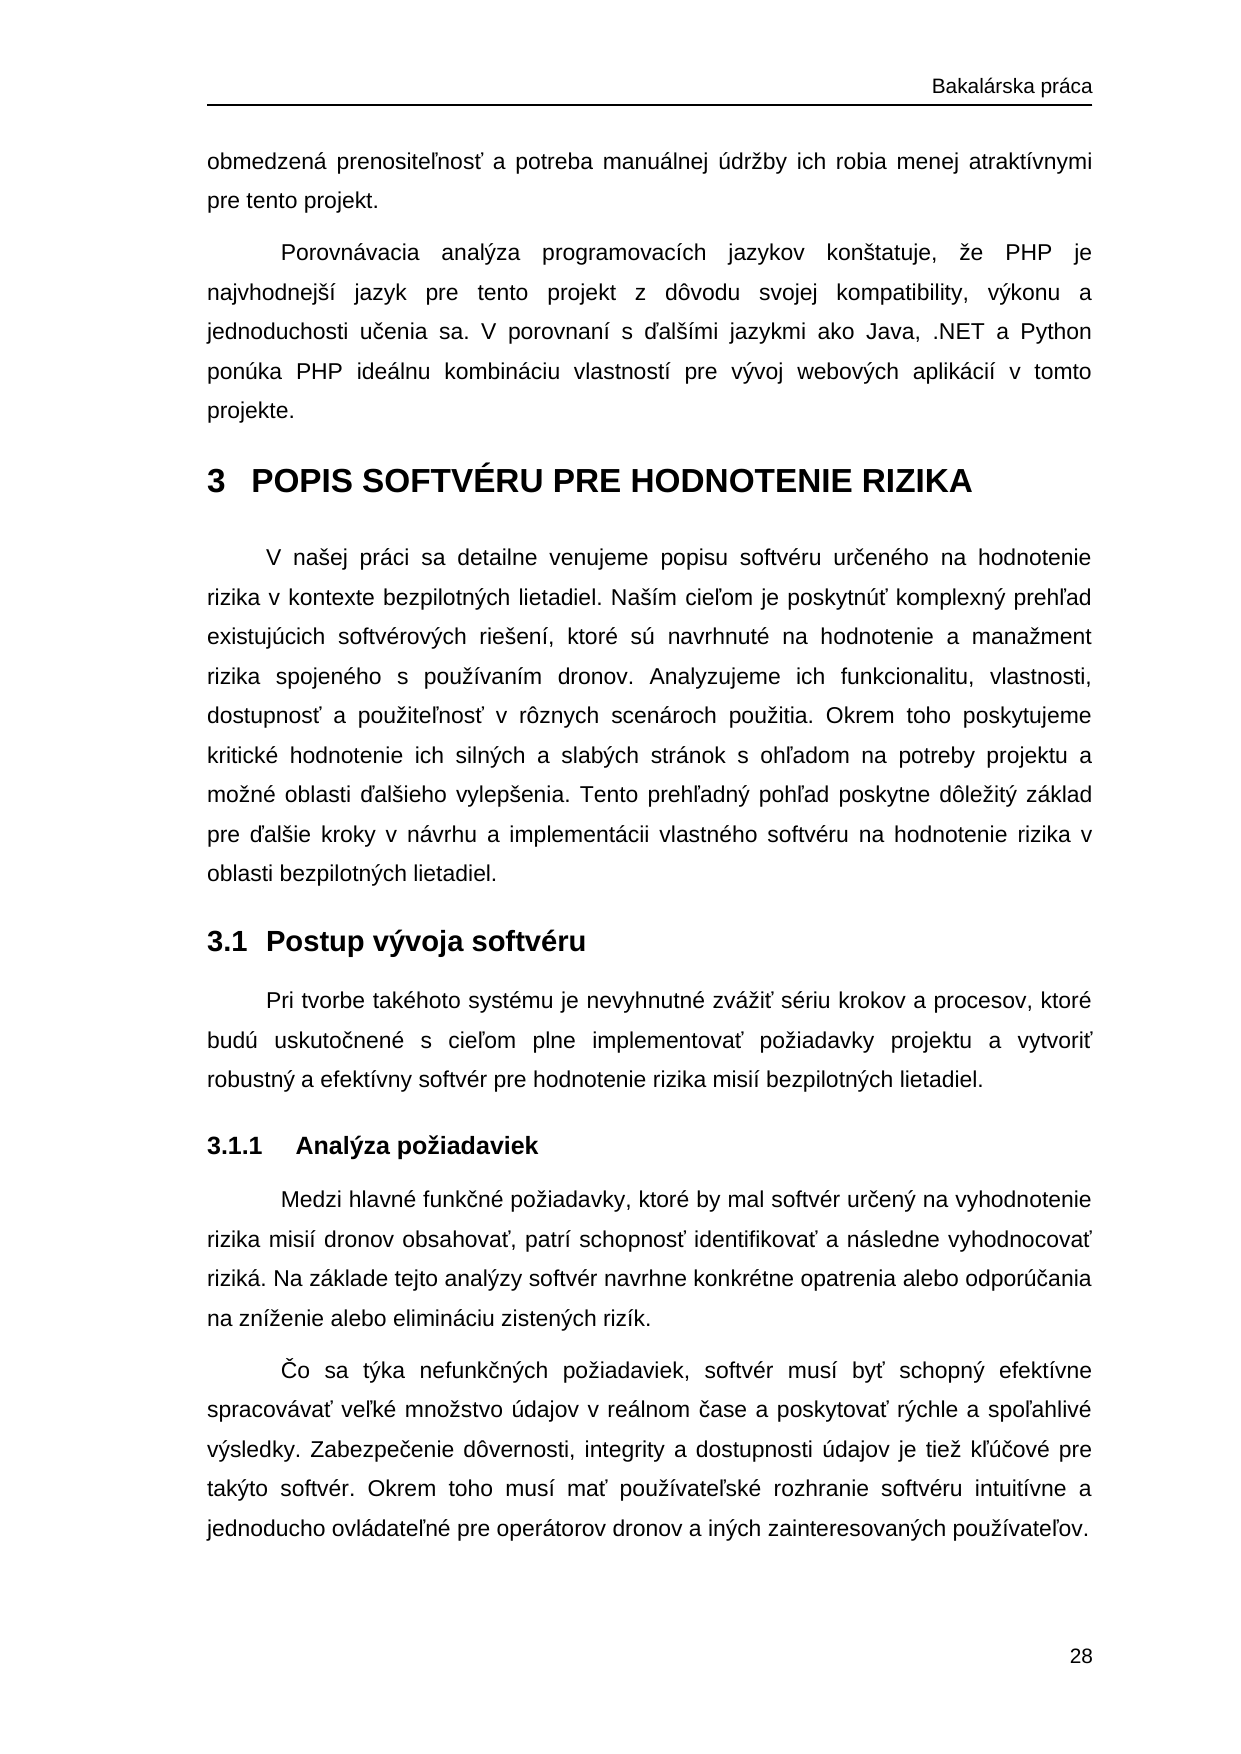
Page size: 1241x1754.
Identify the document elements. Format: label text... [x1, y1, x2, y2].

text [207, 148, 1092, 213]
text V našej práci sa detailne venujeme popisu softvéru určeného na hodnotenie rizika v kontexte bezpilotných lietadiel. Naším cieľom je poskytnúť komplexný prehľad existujúcich softvérových riešení, ktoré sú navrhnuté na hodnotenie a manažment rizika spojeného s používaním dronov. Analyzujeme ich funkcionalitu, vlastnosti, dostupnosť a použiteľnosť v rôznych scenároch použitia. Okrem toho poskytujeme kritické hodnotenie ich silných a slabých stránok s ohľadom na potreby projektu a možné oblasti ďalšieho vylepšenia. Tento prehľadný pohľad poskytne dôležitý základ pre ďalšie kroky v návrhu a implementácii vlastného softvéru na hodnotenie rizika v oblasti bezpilotných lietadiel. [207, 544, 1092, 886]
subtitle Analýza požiadaviek [207, 1131, 1092, 1159]
text Pri tvorbe takéhoto systému je nevyhnutné zvážiť sériu krokov a procesov, ktoré budú uskutočnené s cieľom plne implementovať požiadavky projektu a vytvoriť robustný a efektívny softvér pre hodnotenie rizika misií bezpilotných lietadiel. [207, 987, 1092, 1093]
text Porovnávacia analýza programovacích jazykov konštatuje, že PHP je najvhodnejší jazyk pre tento projekt z dôvodu svojej kompatibility, výkonu a jednoduchosti učenia sa. V porovnaní s ďalšími jazykmi ako Java, .NET a Python ponúka PHP ideálnu kombináciu vlastností pre vývoj webových aplikácií v tomto projekte. [207, 239, 1092, 423]
subtitle Popis softvéru pre hodnotenie rizika [207, 462, 1092, 500]
text Medzi hlavné funkčné požiadavky, ktoré by mal softvér určený na vyhodnotenie rizika misií dronov obsahovať, patrí schopnosť identifikovať a následne vyhodnocovať riziká. Na základe tejto analýzy softvér navrhne konkrétne opatrenia alebo odporúčania na zníženie alebo elimináciu zistených rizík. [207, 1186, 1092, 1331]
text Čo sa týka nefunkčných požiadaviek, softvér musí byť schopný efektívne spracovávať veľké množstvo údajov v reálnom čase a poskytovať rýchle a spoľahlivé výsledky. Zabezpečenie dôvernosti, integrity a dostupnosti údajov je tiež kľúčové pre takýto softvér. Okrem toho musí mať používateľské rozhranie softvéru intuitívne a jednoducho ovládateľné pre operátorov dronov a iných zainteresovaných používateľov. [207, 1357, 1092, 1541]
subtitle Postup vývoja softvéru [207, 924, 1092, 958]
